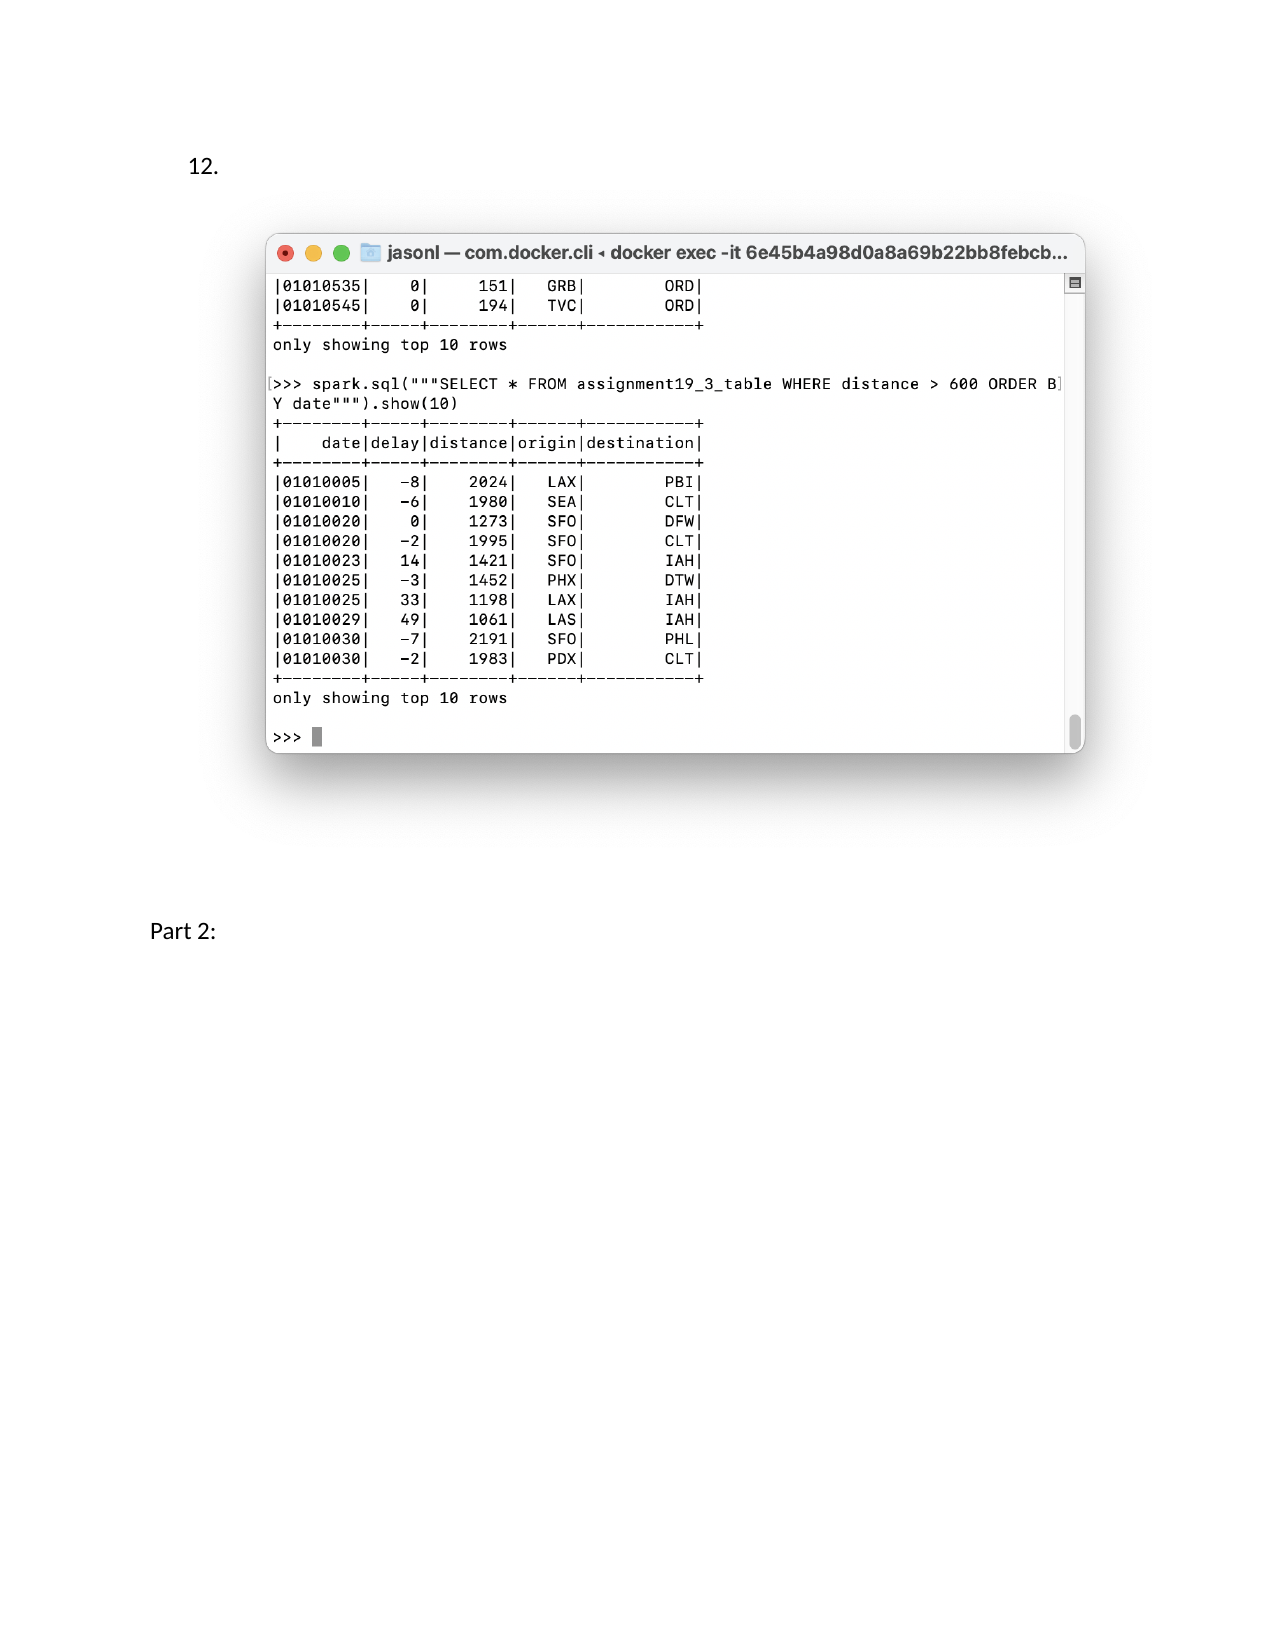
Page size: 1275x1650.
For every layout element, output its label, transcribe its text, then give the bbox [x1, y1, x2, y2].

text Part 2: [150, 915, 1125, 946]
picture [187, 180, 1163, 857]
